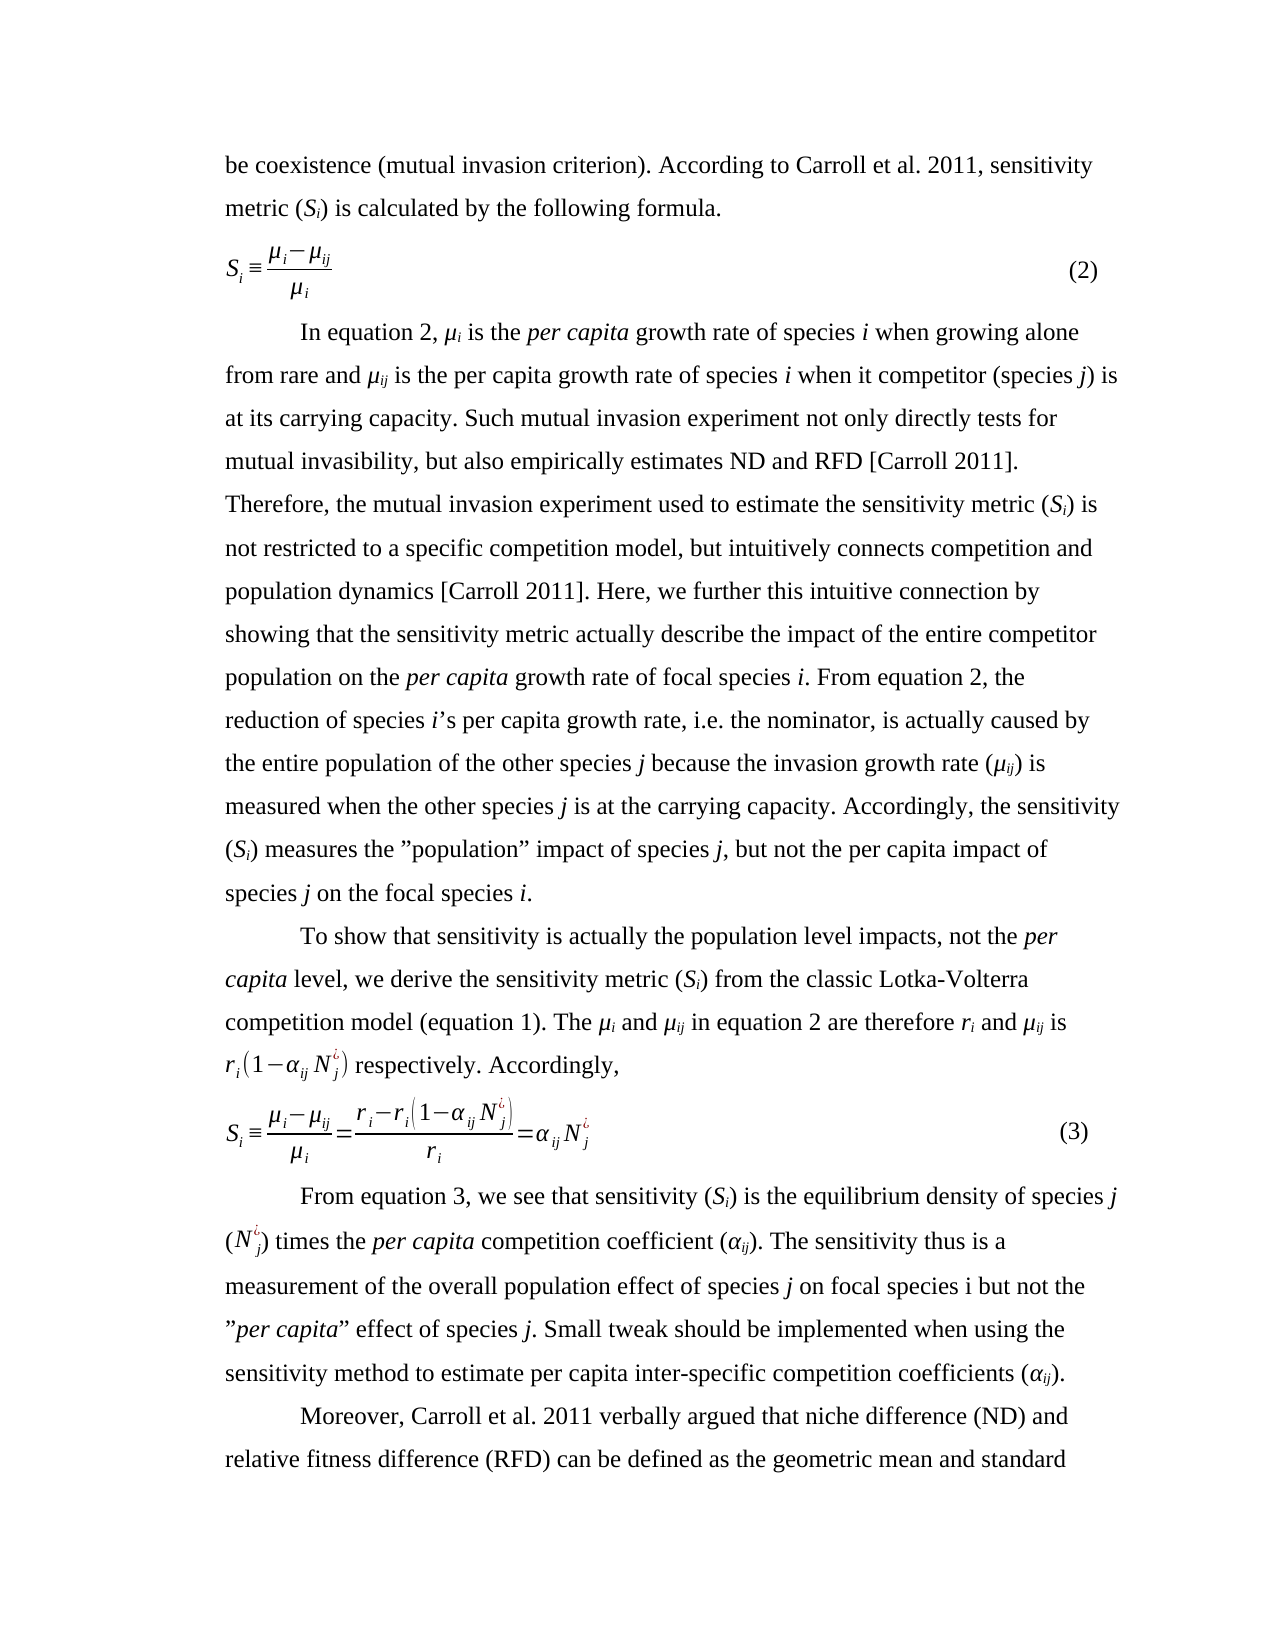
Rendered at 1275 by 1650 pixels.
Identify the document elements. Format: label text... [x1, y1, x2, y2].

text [225, 1401, 1125, 1473]
text In equation 2, μi is the per capita growth rate of species i when growing alone from rare and μij is the per capita growth rate of species i when it competitor (species j) is at its carrying capacity. Such mutual invasion experiment not only directly tests for mutual invasibility, but also empirically estimates ND and RFD [Carroll 2011]. Therefore, the mutual invasion experiment used to estimate the sensitivity metric (Si) is not restricted to a specific competition model, but intuitively connects competition and population dynamics [Carroll 2011]. Here, we further this intuitive connection by showing that the sensitivity metric actually describe the impact of the entire competitor population on the per capita growth rate of focal species i. From equation 2, the reduction of species i’s per capita growth rate, i.e. the nominator, is actually caused by the entire population of the other species j because the invasion growth rate (μij) is measured when the other species j is at the carrying capacity. Accordingly, the sensitivity (Si) measures the ”population” impact of species j, but not the per capita impact of species j on the focal species i. [225, 317, 1125, 906]
text To show that sensitivity is actually the population level impacts, not the per capita level, we derive the sensitivity metric (Si) from the classic Lotka-Volterra competition model (equation 1). The μi and μij in equation 2 are therefore ri and μij is respectively. Accordingly, [225, 921, 1125, 1081]
text From equation 3, we see that sensitivity (Si) is the equilibrium density of species j () times the per capita competition coefficient (αij). The sensitivity thus is a measurement of the overall population effect of species j on focal species i but not the ”per capita” effect of species j. Small tweak should be implemented when using the sensitivity method to estimate per capita inter-specific competition coefficients (αij). [225, 1181, 1125, 1386]
text (2) [150, 236, 1125, 303]
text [225, 150, 1125, 222]
text (3) [225, 1096, 1125, 1167]
